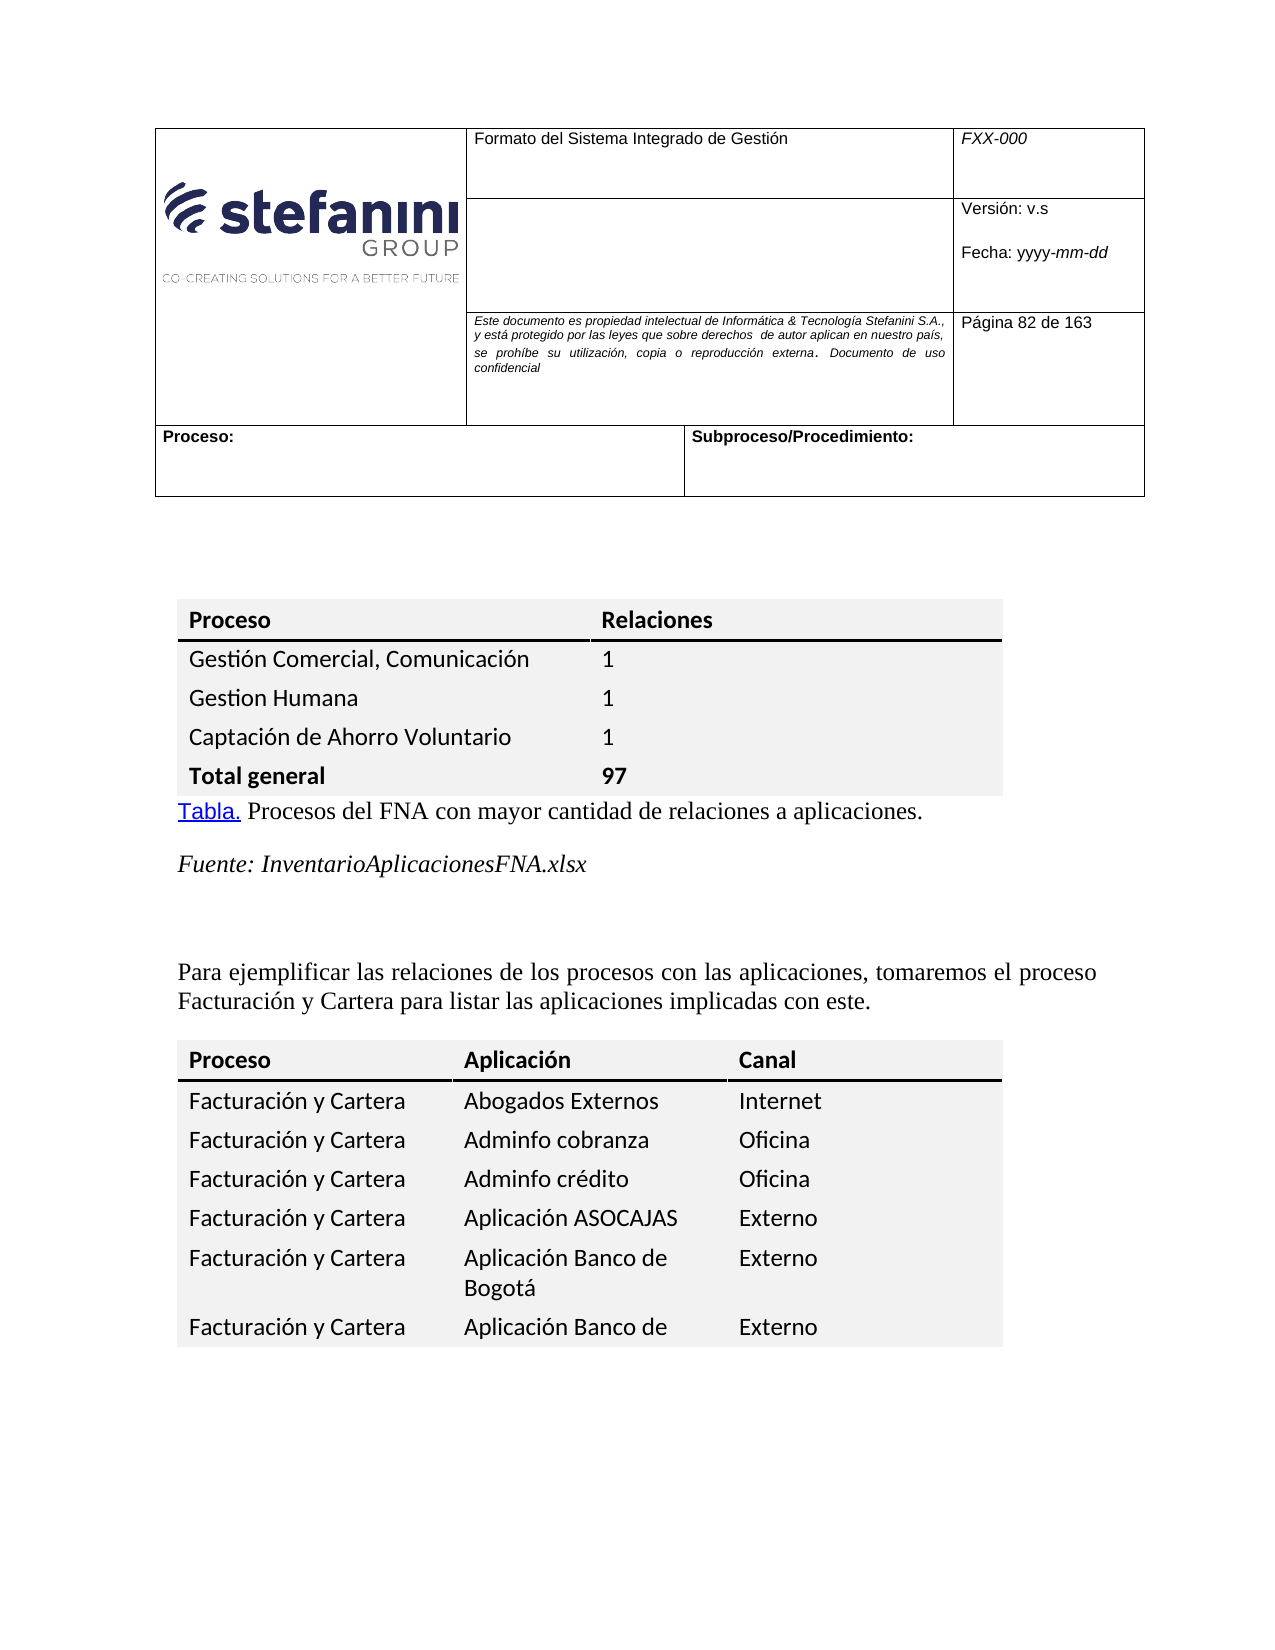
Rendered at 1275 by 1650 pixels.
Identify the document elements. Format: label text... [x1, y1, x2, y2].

table_cell 97 [591, 757, 1002, 795]
table_cell Externo [728, 1199, 1002, 1237]
table_cell Facturación y Cartera [178, 1121, 452, 1159]
table_header Canal [728, 1041, 1002, 1078]
table_cell Aplicación Banco de Bogotá [453, 1238, 727, 1306]
table_header Proceso [178, 1041, 452, 1078]
text Tabla. Procesos del FNA con mayor cantidad de relaciones a aplicaciones. [177, 796, 1098, 824]
table_header Proceso [178, 600, 590, 638]
table_cell Gestión Comercial, Comunicación [178, 642, 590, 677]
table_cell Total general [178, 757, 590, 795]
table_cell Facturación y Cartera [178, 1238, 452, 1306]
table_cell Aplicación Banco de Occidente [453, 1308, 727, 1346]
table_cell Oficina [728, 1121, 1002, 1159]
table_cell 1 [591, 718, 1002, 756]
table_cell Facturación y Cartera [178, 1199, 452, 1237]
picture [162, 182, 460, 286]
table_cell Oficina [728, 1160, 1002, 1198]
table_cell Adminfo crédito [453, 1160, 727, 1198]
table_cell Facturación y Cartera [178, 1082, 452, 1120]
table_cell 1 [591, 642, 1002, 677]
table_header Relaciones [591, 600, 1002, 638]
table_cell 1 [591, 679, 1002, 717]
table_cell Facturación y Cartera [178, 1160, 452, 1198]
table_cell Externo [728, 1238, 1002, 1306]
table_header Aplicación [453, 1041, 727, 1078]
table_cell Abogados Externos [453, 1082, 727, 1120]
table_cell Adminfo cobranza [453, 1121, 727, 1159]
table_cell Internet [728, 1082, 1002, 1120]
table_cell Facturación y Cartera [178, 1308, 452, 1346]
text Fuente: InventarioAplicacionesFNA.xlsx [177, 849, 1098, 878]
table_cell Externo [728, 1308, 1002, 1346]
table_cell Gestion Humana [178, 679, 590, 717]
text Para ejemplificar las relaciones de los procesos con las aplicaciones, tomaremos el proceso Facturación y Cartera para listar las aplicaciones implicadas con este. [177, 957, 1098, 1014]
table_cell Aplicación ASOCAJAS [453, 1199, 727, 1237]
table_cell Captación de Ahorro Voluntario [178, 718, 590, 756]
